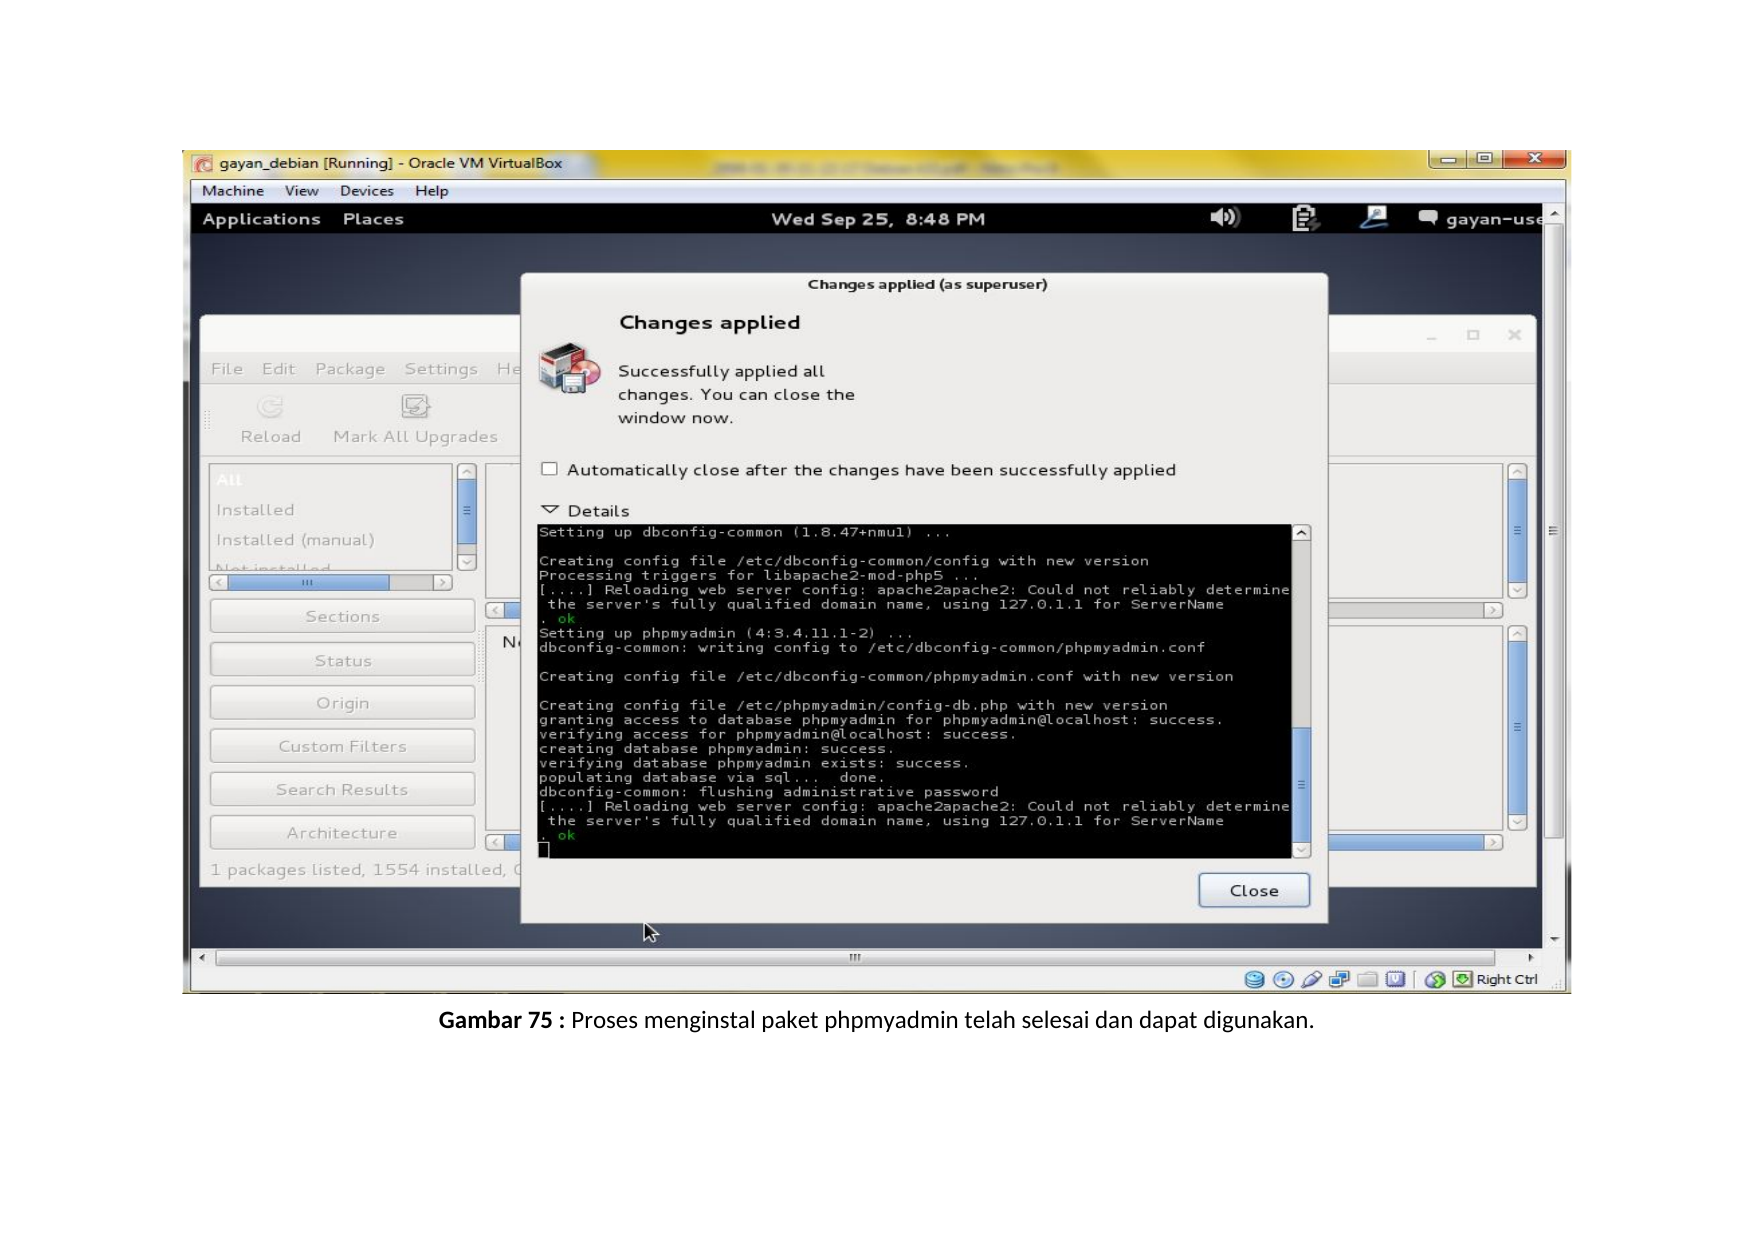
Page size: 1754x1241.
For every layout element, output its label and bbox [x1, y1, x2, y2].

picture [182, 150, 1572, 994]
text [150, 150, 1604, 1035]
